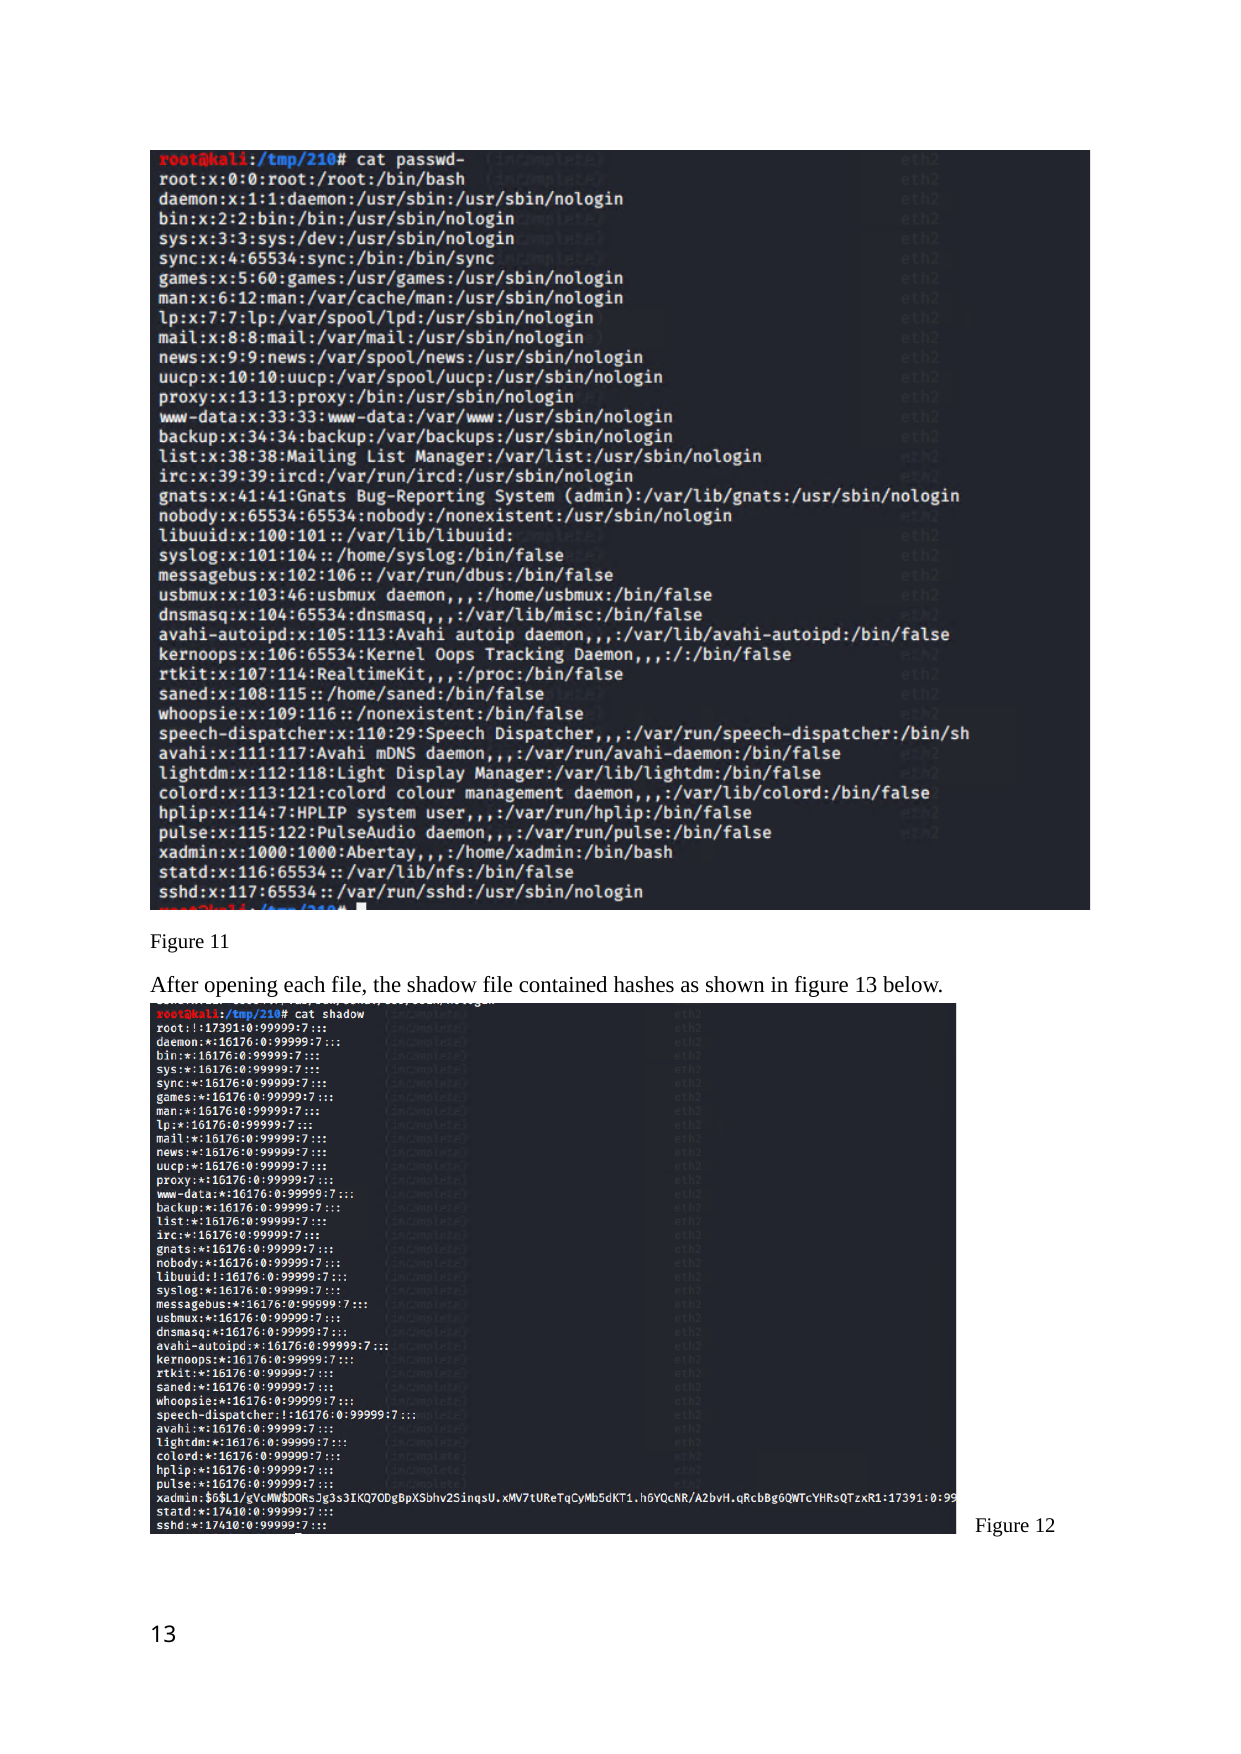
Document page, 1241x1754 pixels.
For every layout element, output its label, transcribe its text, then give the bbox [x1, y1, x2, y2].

text Figure 11 [150, 929, 1090, 953]
picture [150, 150, 1091, 910]
text Figure 12 [150, 1513, 1090, 1537]
text After opening each file, the shadow file contained hashes as shown in figure 13 below. [150, 972, 1090, 998]
picture [150, 1003, 957, 1534]
